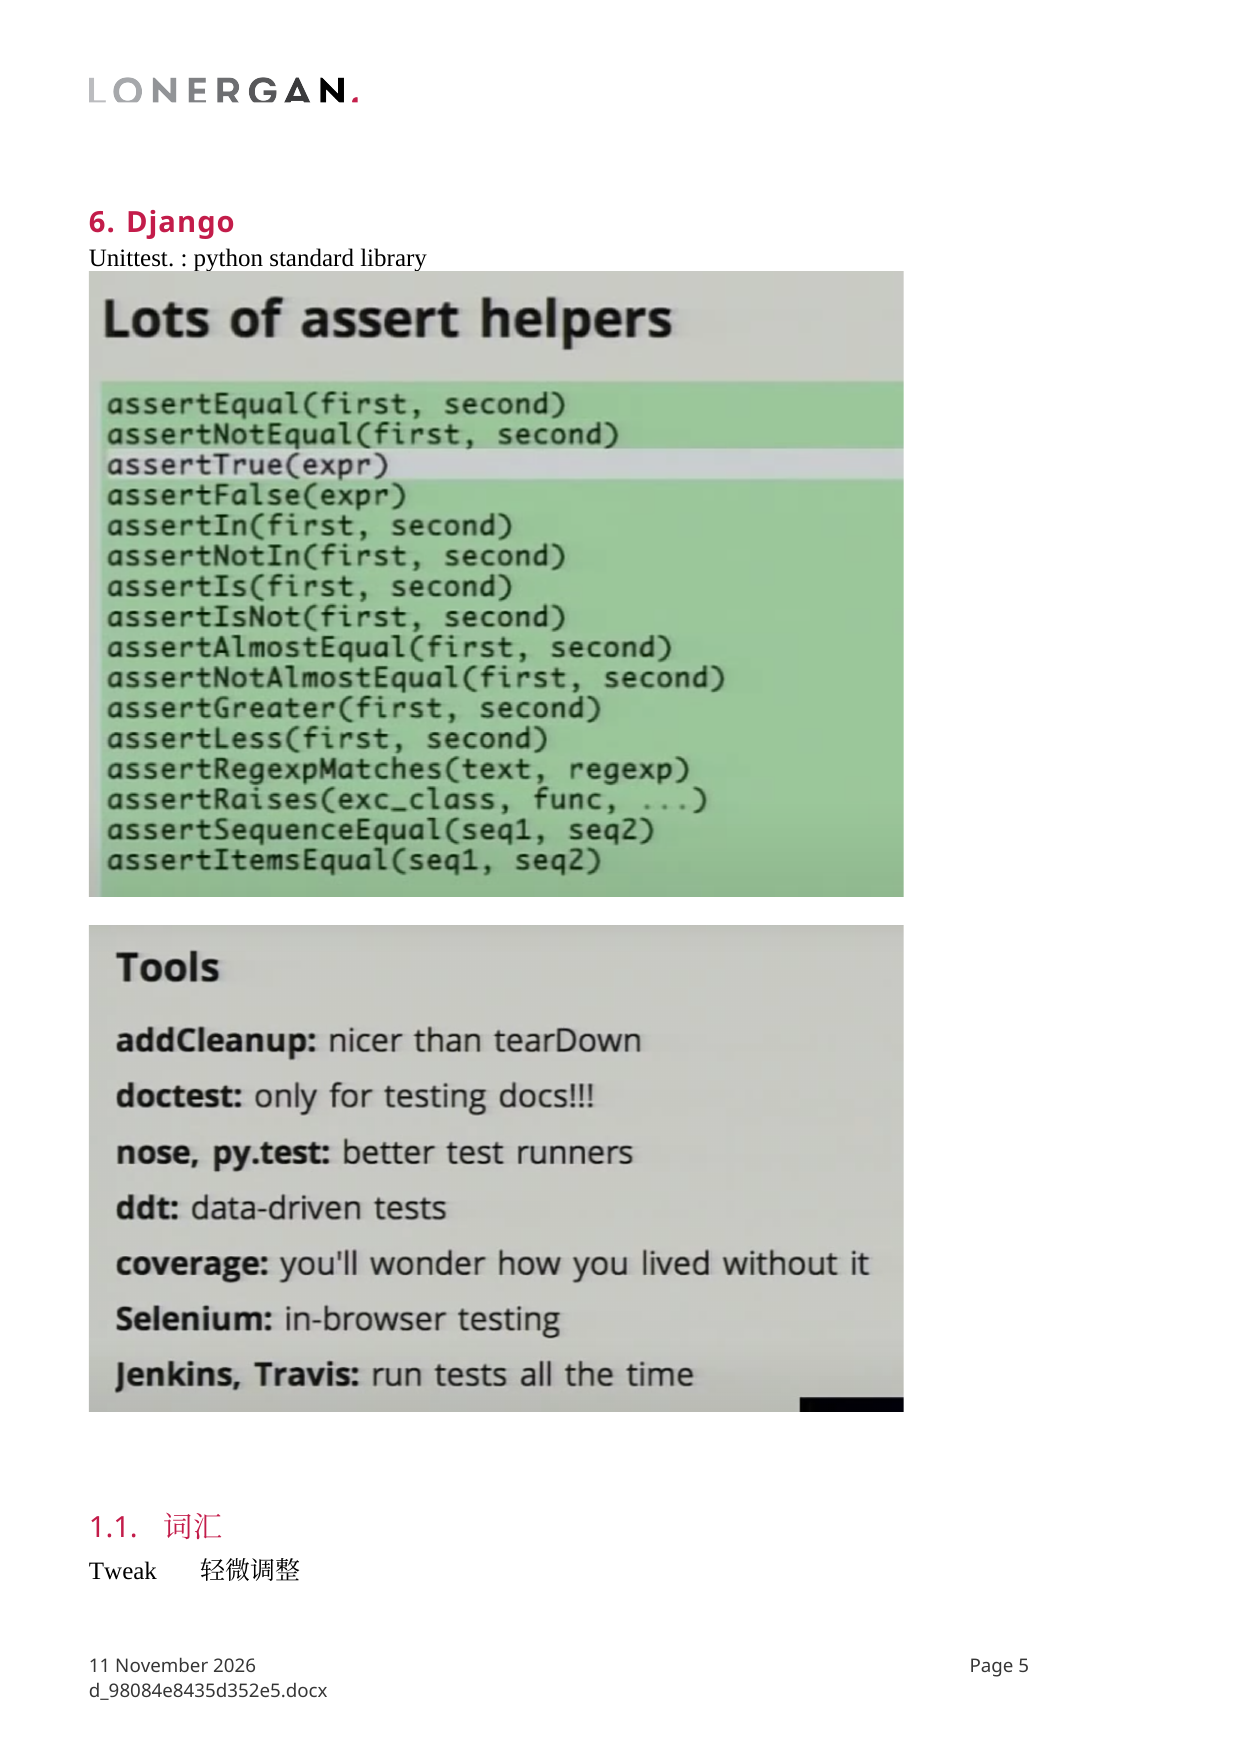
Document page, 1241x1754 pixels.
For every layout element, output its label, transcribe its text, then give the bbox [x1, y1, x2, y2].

subtitle 词汇 [89, 1504, 1155, 1546]
text Unittest. : python standard library [89, 243, 1152, 272]
subtitle Django [89, 201, 1155, 241]
picture [88, 271, 904, 897]
text Tweak 轻微调整 [89, 1551, 1152, 1587]
picture [88, 925, 904, 1412]
picture [88, 77, 358, 103]
